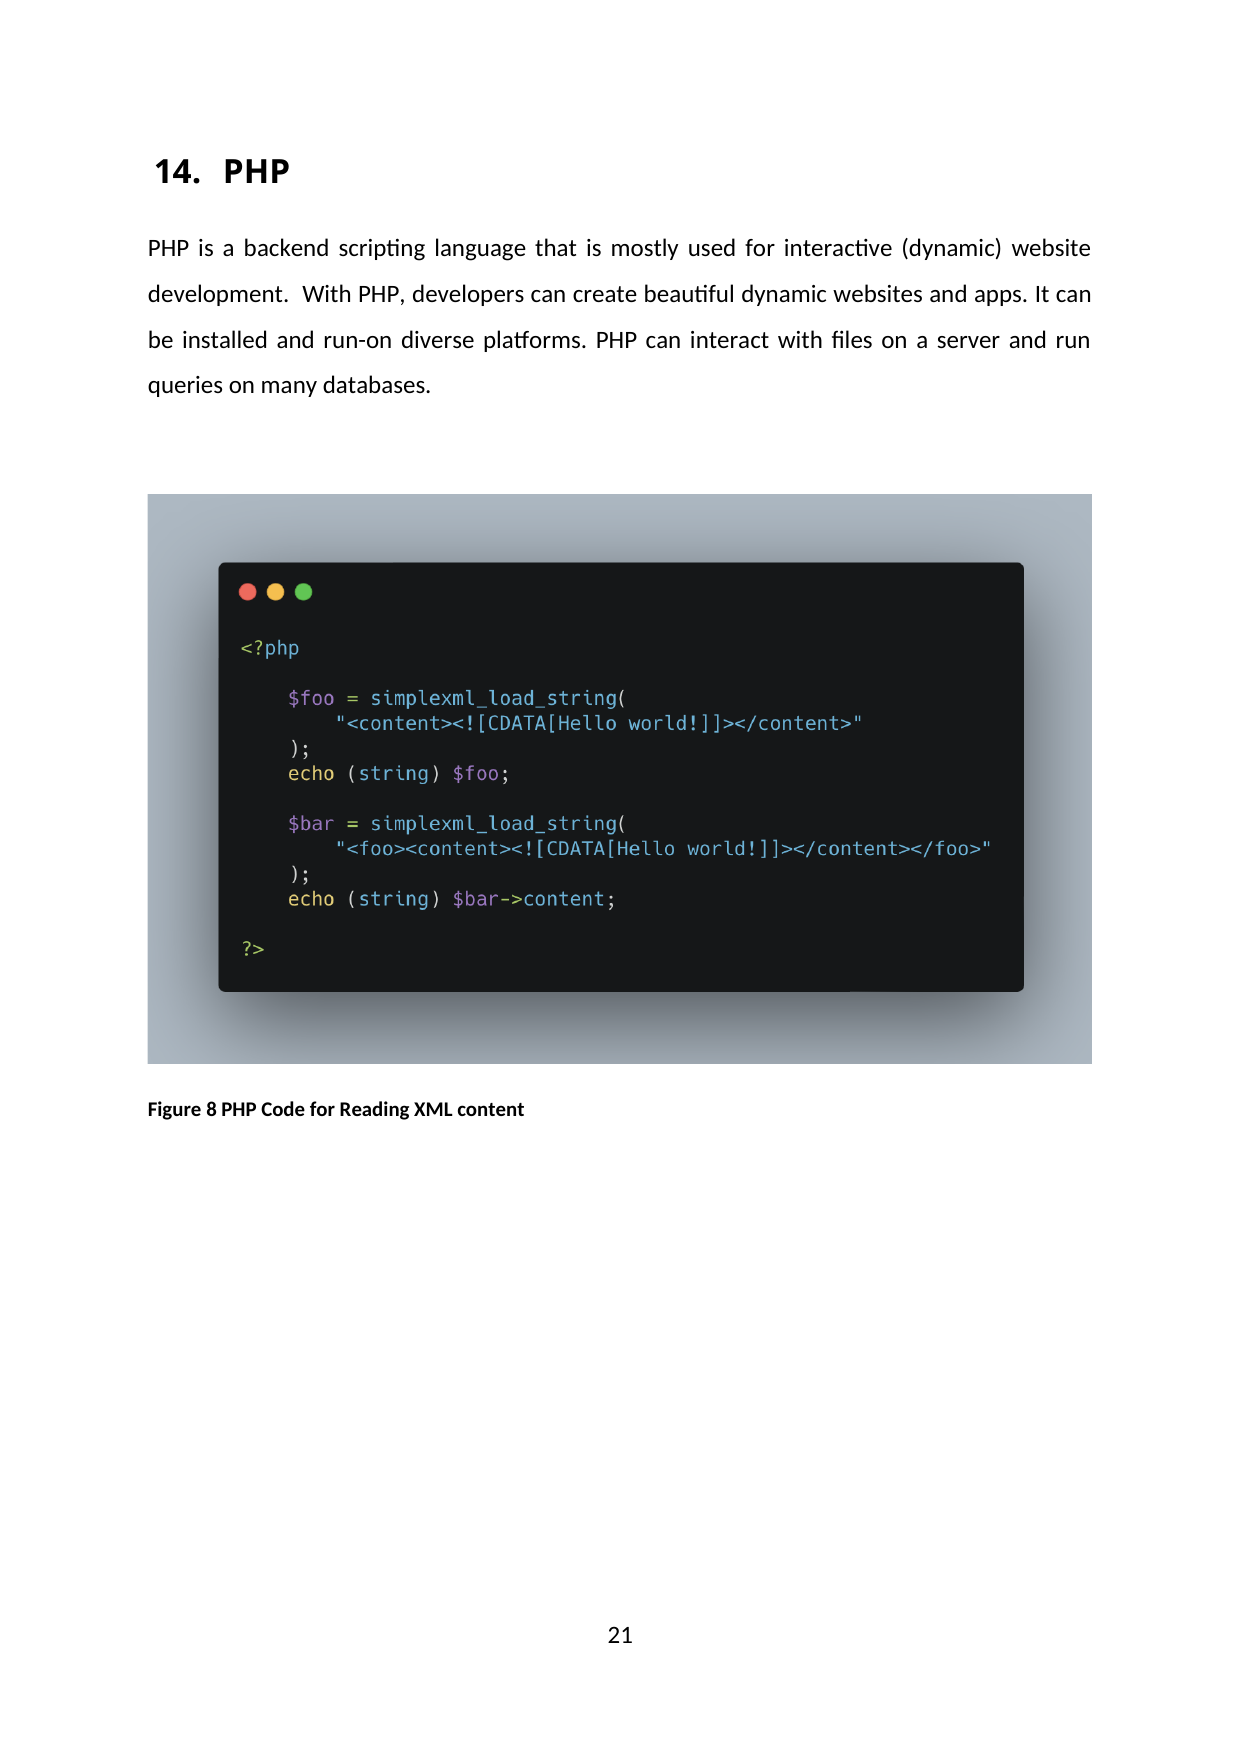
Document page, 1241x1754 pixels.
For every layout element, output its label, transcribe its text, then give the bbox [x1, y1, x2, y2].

picture [147, 494, 1092, 1064]
subtitle PHP [153, 148, 1093, 193]
text Figure 8 PHP Code for Reading XML content [148, 1096, 1093, 1121]
text PHP is a backend scripting language that is mostly used for interactive (dynamic) website development. With PHP, developers can create beautiful dynamic websites and apps. It can be installed and run-on diverse platforms. PHP can interact with files on a server and run queries on many databases. [148, 232, 1093, 400]
